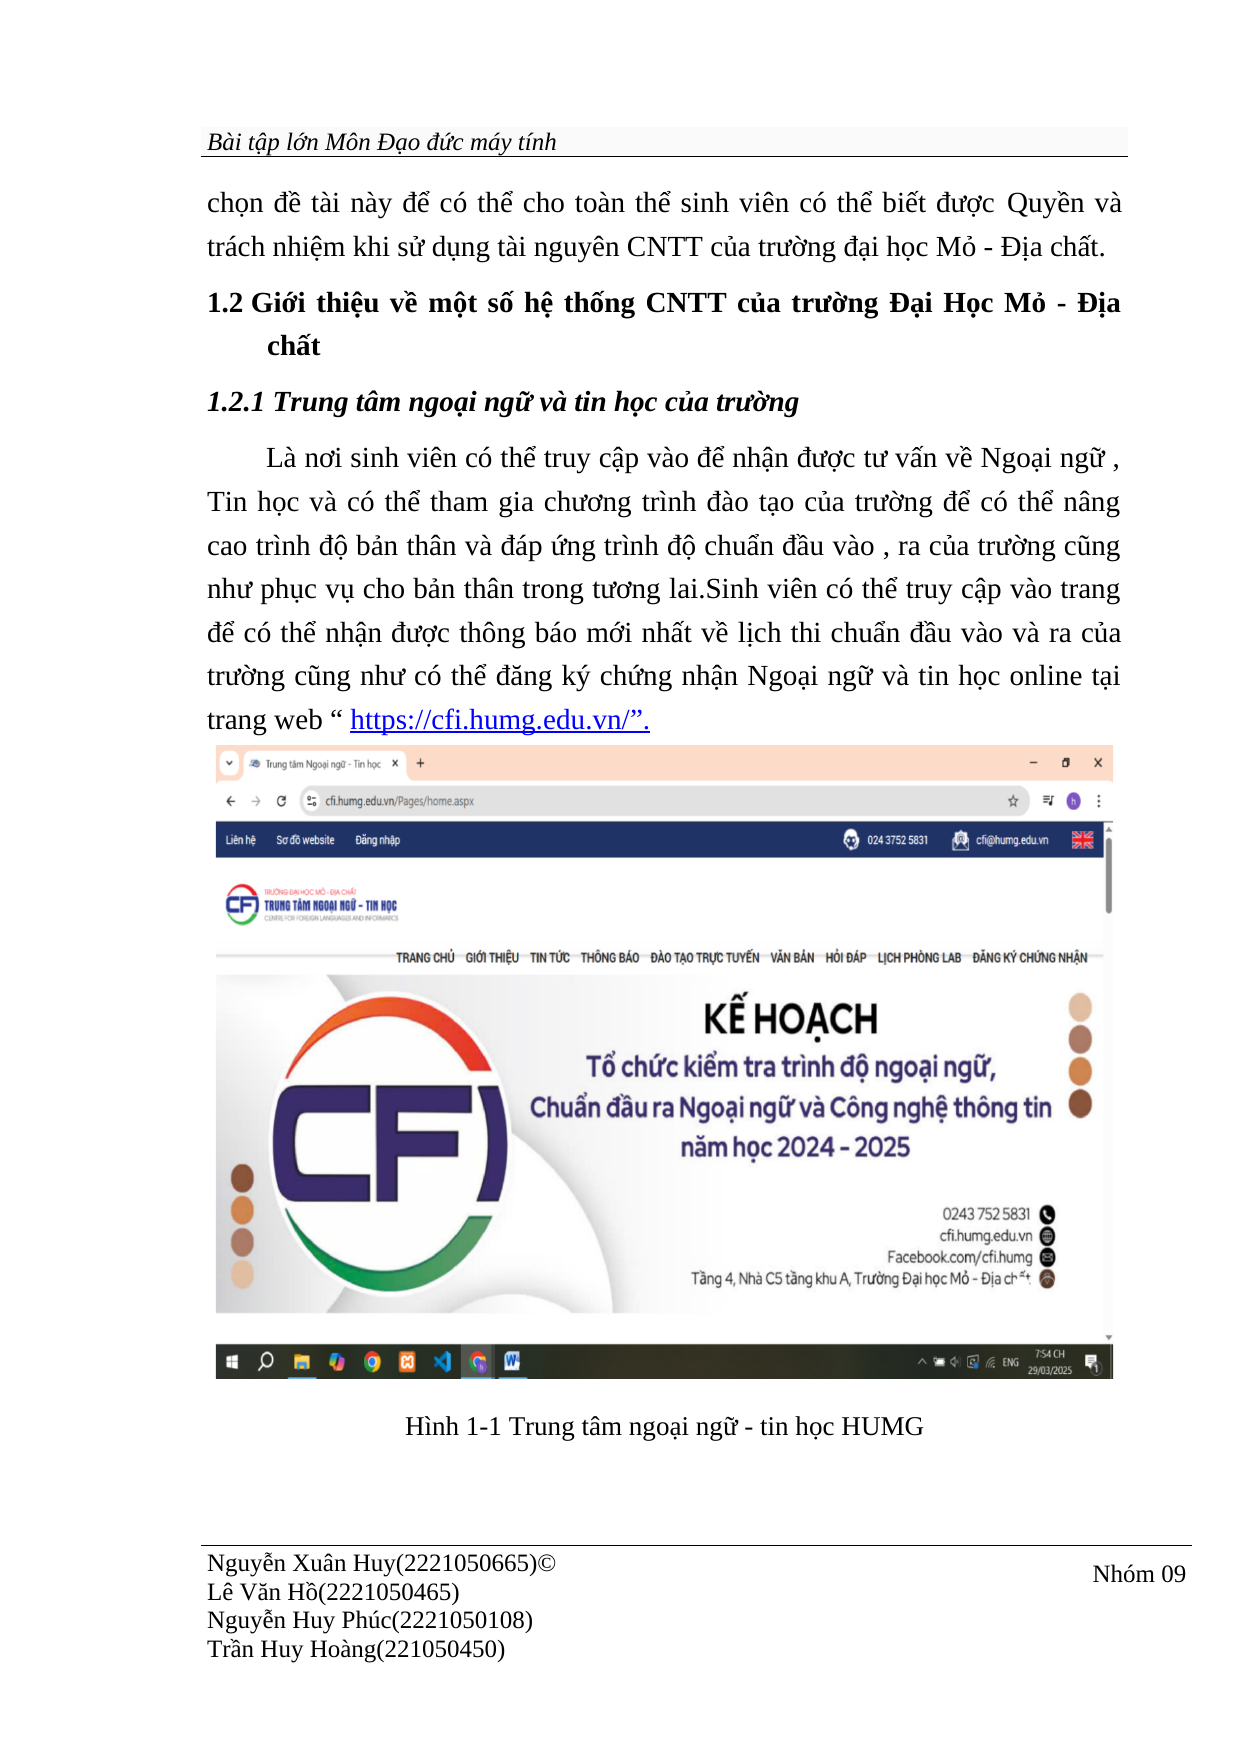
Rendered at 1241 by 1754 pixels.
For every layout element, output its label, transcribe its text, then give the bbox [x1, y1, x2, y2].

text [207, 185, 1122, 262]
subtitle Giới thiệu về một số hệ thống CNTT của trường Đại Học Mỏ - Địa chất [207, 285, 1122, 362]
subtitle Trung tâm ngoại ngữ và tin học của trường [207, 384, 1122, 418]
picture [215, 745, 1114, 1379]
text Hình 1-1 Trung tâm ngoại ngữ - tin học HUMG [207, 1410, 1122, 1441]
text Là nơi sinh viên có thể truy cập vào để nhận được tư vấn về Ngoại ngữ , Tin học và có thể tham gia chương trình đào tạo của trường để có thể nâng cao trình độ bản thân và đáp ứng trình độ chuẩn đầu vào , ra của trường cũng như phục vụ cho bản thân trong tương lai.Sinh viên có thể truy cập vào trang để có thể nhận được thông báo mới nhất về lịch thi chuẩn đầu vào và ra của trường cũng như có thể đăng ký chứng nhận Ngoại ngữ và tin học online tại trang web “ https://cfi.humg.edu.vn/”. [207, 441, 1122, 735]
